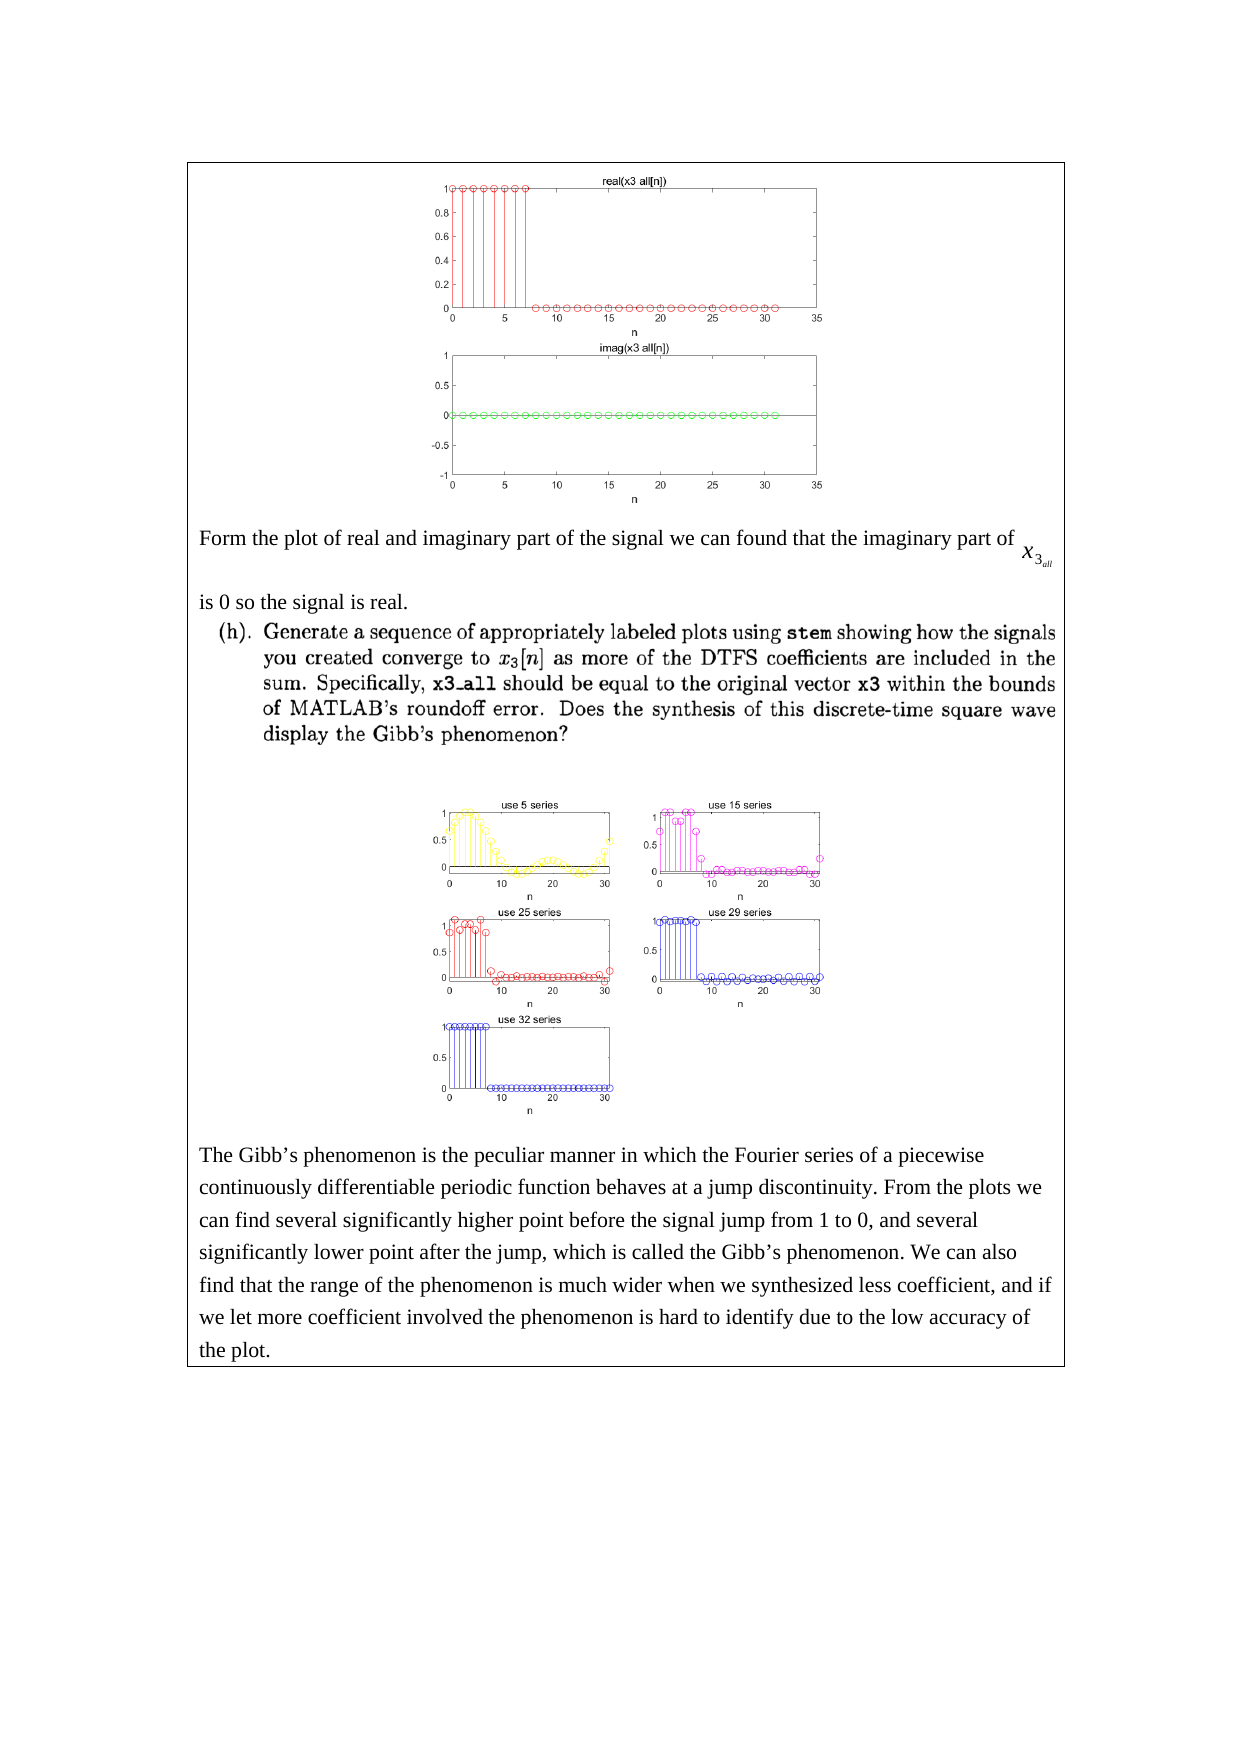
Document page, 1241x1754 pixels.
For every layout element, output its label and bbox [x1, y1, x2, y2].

picture [391, 163, 861, 514]
table_cell [188, 163, 1064, 1366]
picture [387, 780, 865, 1137]
picture [198, 618, 1064, 750]
